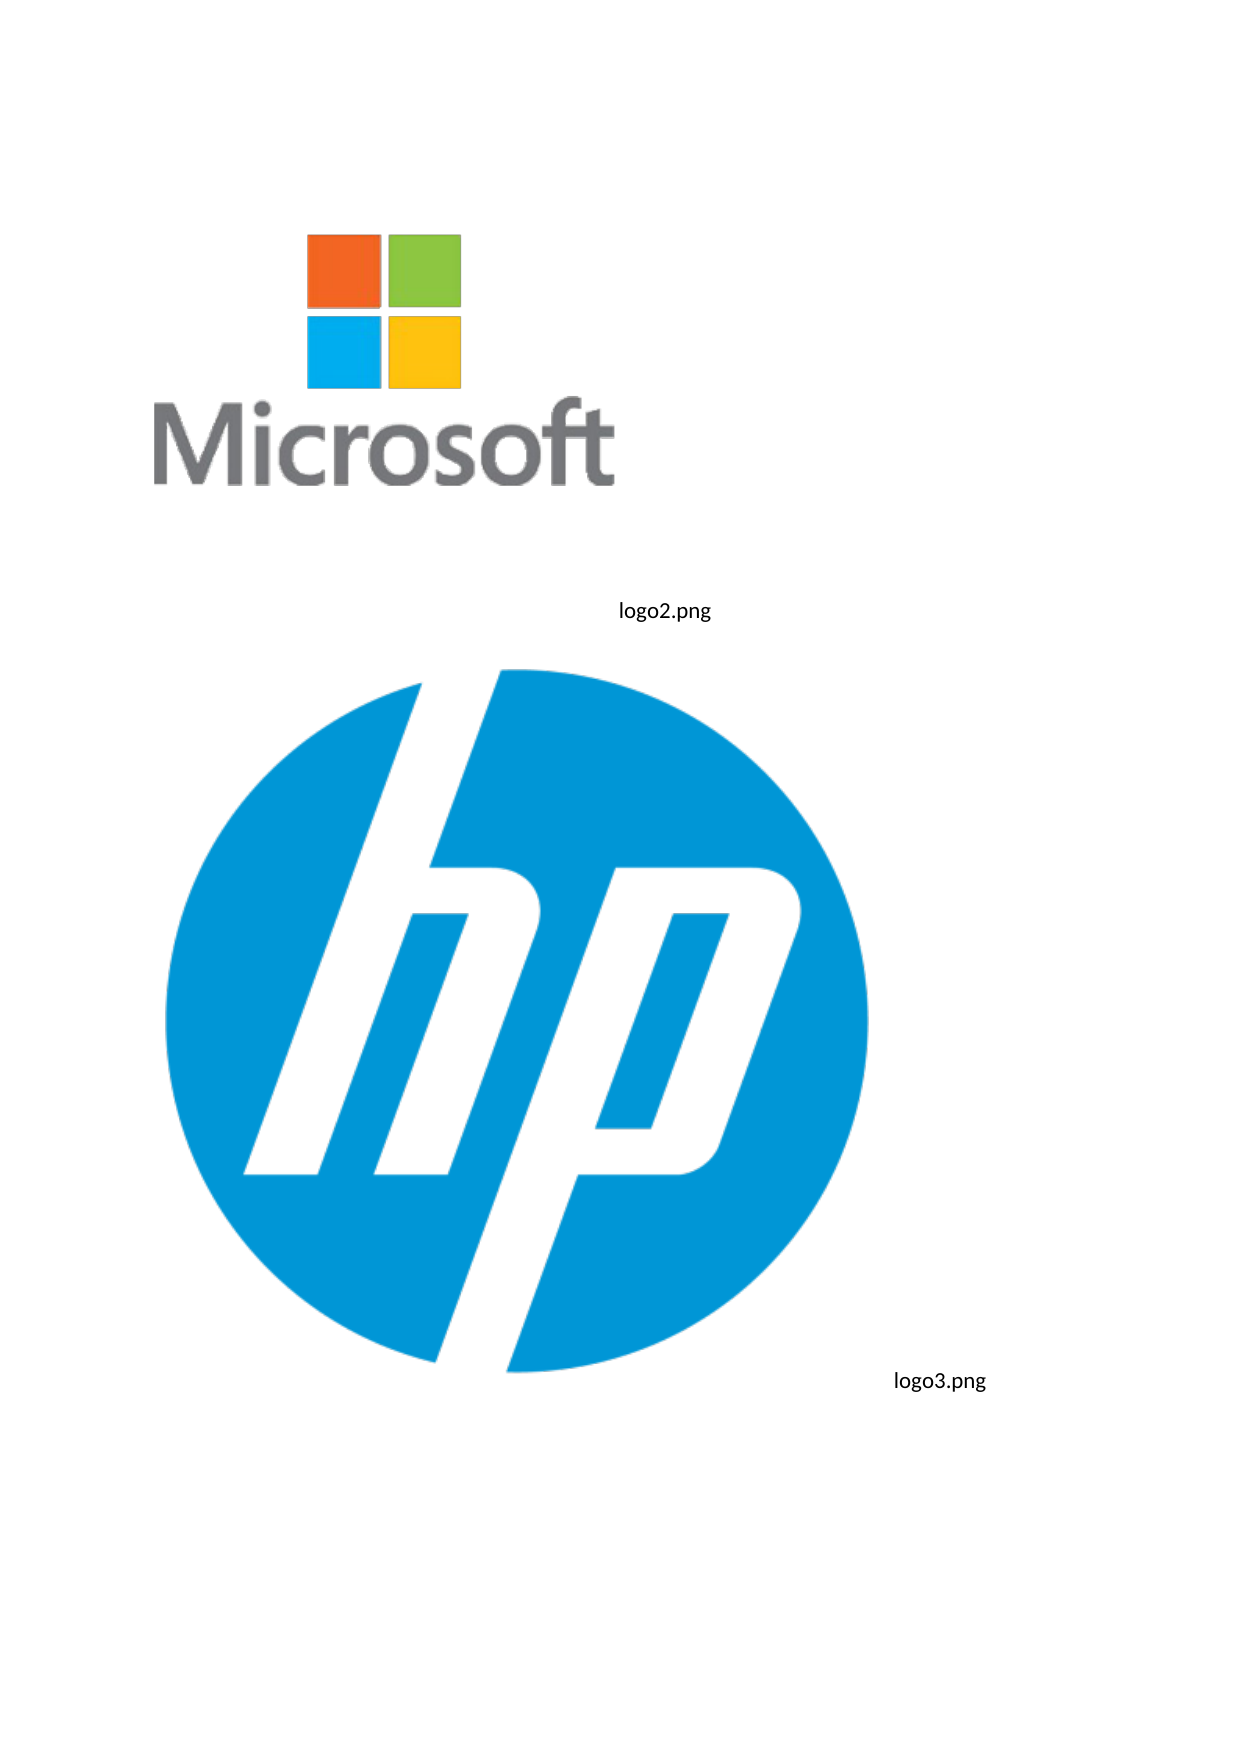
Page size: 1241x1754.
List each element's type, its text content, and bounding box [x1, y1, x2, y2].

picture [150, 643, 894, 1389]
picture [150, 150, 619, 619]
